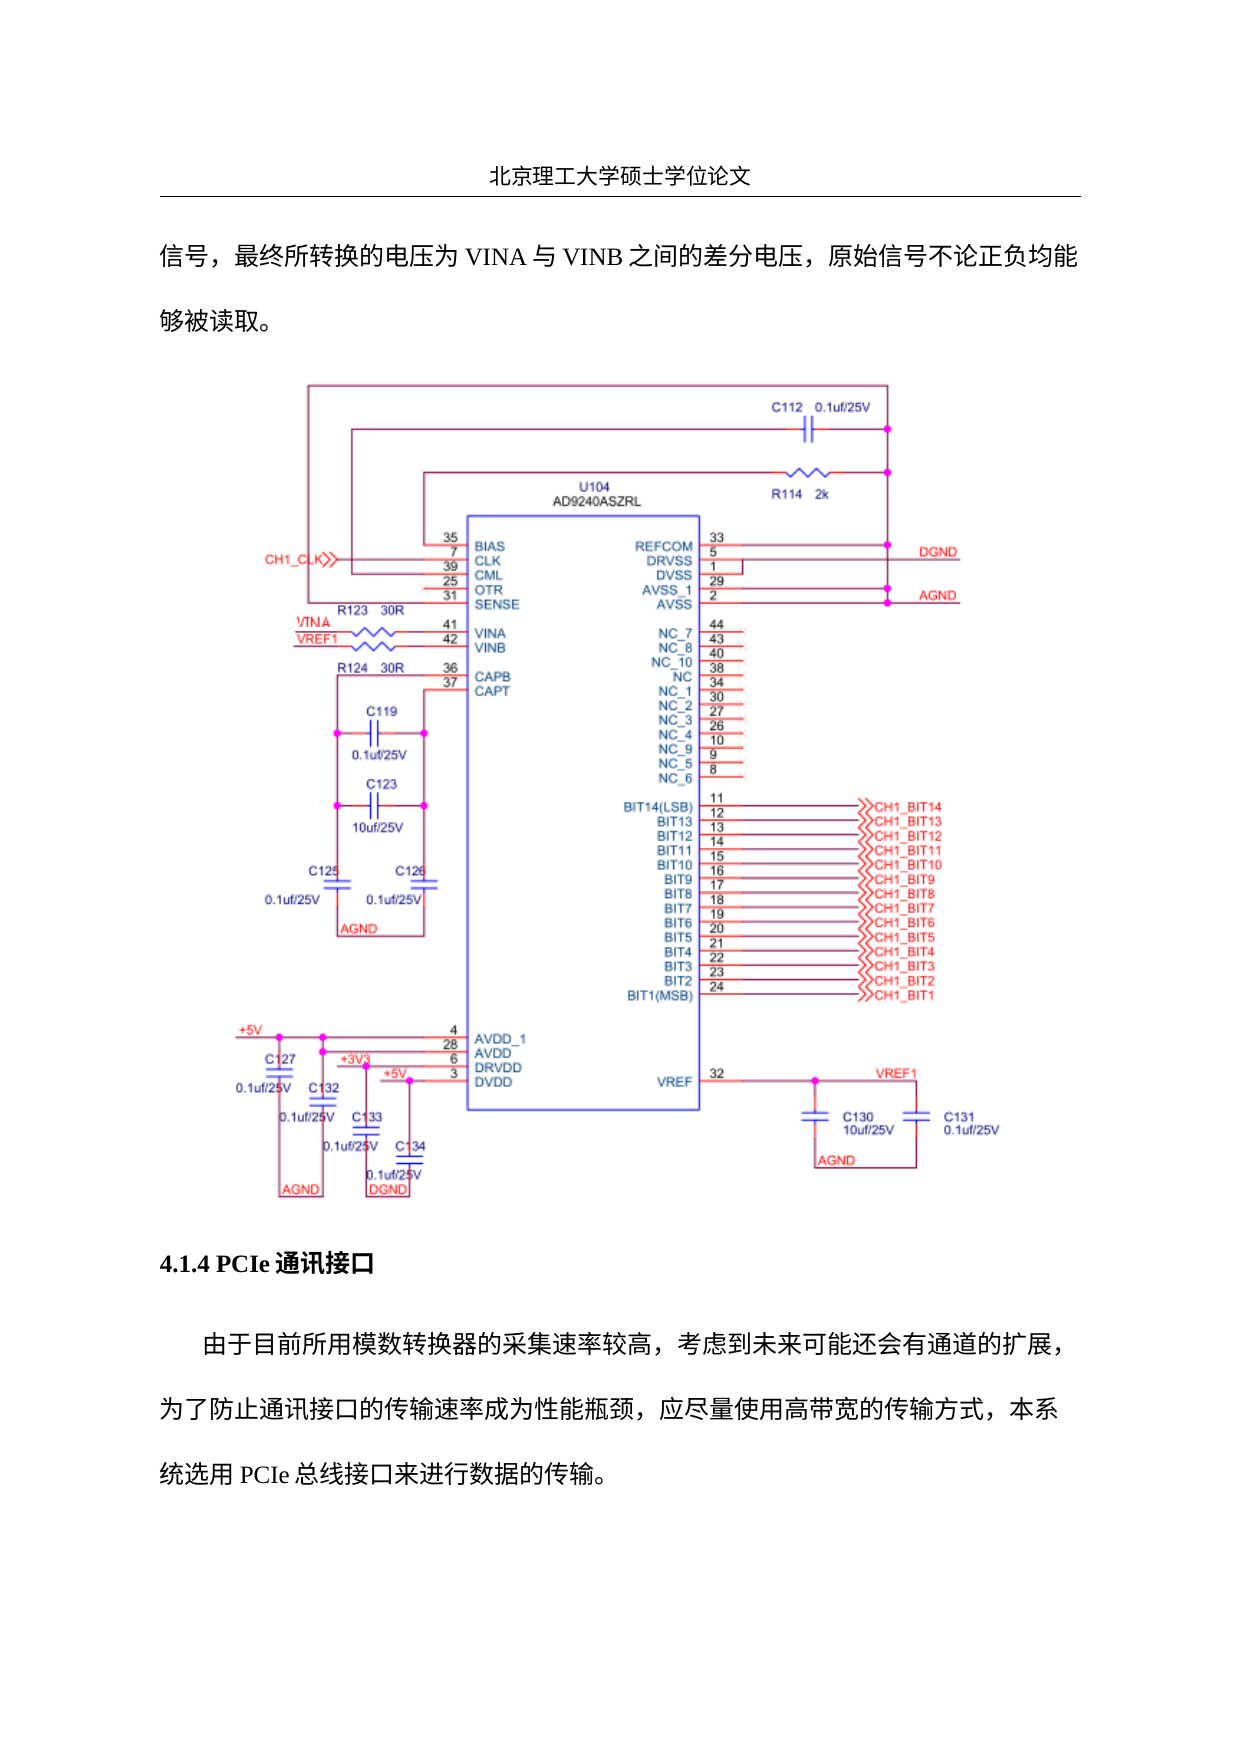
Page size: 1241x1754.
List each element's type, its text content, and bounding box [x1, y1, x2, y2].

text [159, 222, 1081, 352]
picture [225, 368, 1015, 1209]
text 4.1.4 PCIe通讯接口 [159, 1229, 1081, 1294]
text 由于目前所用模数转换器的采集速率较高，考虑到未来可能还会有通道的扩展，为了防止通讯接口的传输速率成为性能瓶颈，应尽量使用高带宽的传输方式，本系统选用PCIe总线接口来进行数据的传输。 [159, 1311, 1081, 1506]
